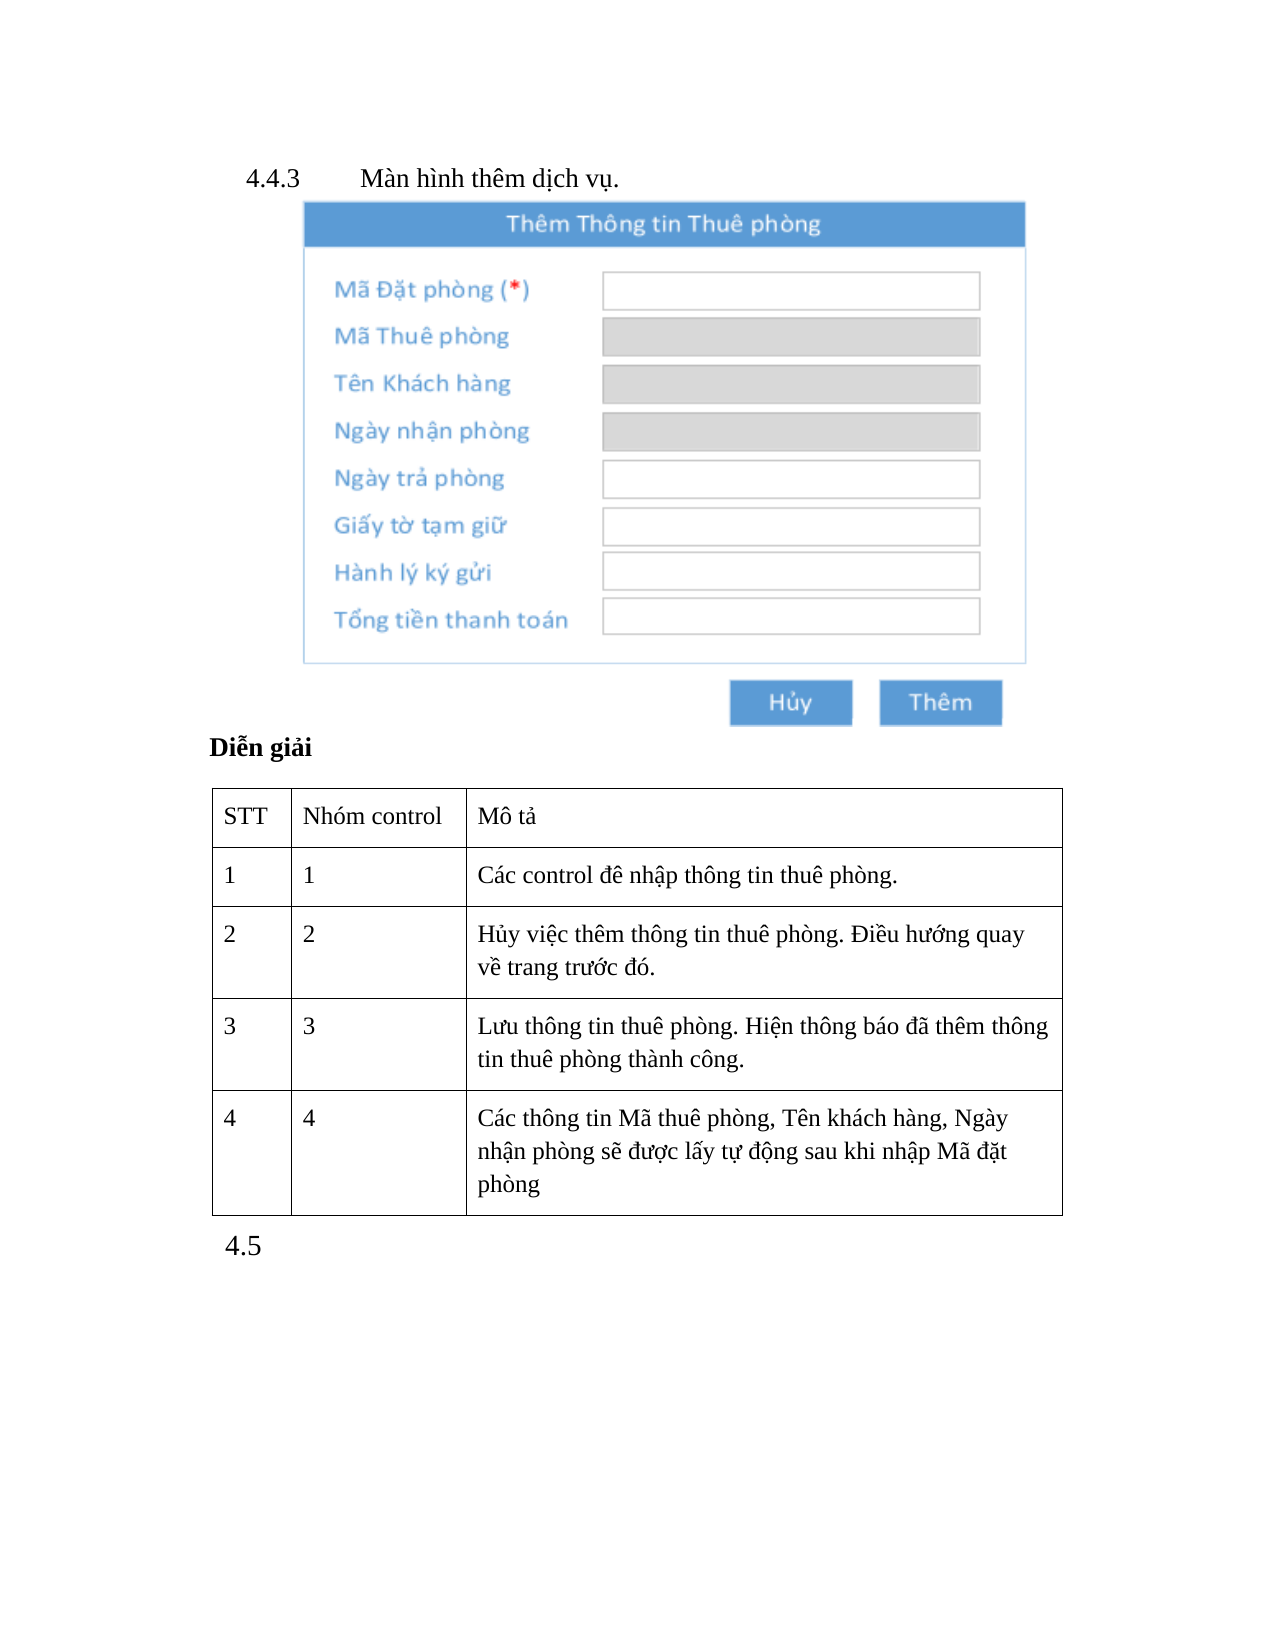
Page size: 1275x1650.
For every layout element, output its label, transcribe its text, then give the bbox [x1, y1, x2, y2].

table_header STT [213, 789, 291, 847]
table_cell 4 [213, 1091, 291, 1215]
table_cell 3 [292, 999, 466, 1090]
table_cell Lưu thông tin thuê phòng. Hiện thông báo đã thêm thông tin thuê phòng thành công. [467, 999, 1062, 1090]
table_cell 2 [292, 907, 466, 998]
table_cell 4 [292, 1091, 466, 1215]
table_header Mô tả [467, 789, 1062, 847]
table_cell 3 [213, 999, 291, 1090]
table_cell 2 [213, 907, 291, 998]
table_cell 1 [213, 848, 291, 906]
table_cell Các thông tin Mã thuê phòng, Tên khách hàng, Ngày nhận phòng sẽ được lấy tự động sau khi nhập Mã đặt phòng [467, 1091, 1062, 1215]
table_cell 1 [292, 848, 466, 906]
list Diễn giải [209, 731, 1125, 762]
table_cell Các control đê nhập thông tin thuê phòng. [467, 848, 1062, 906]
table_header Nhóm control [292, 789, 466, 847]
list Màn hình thêm dịch vụ. [300, 162, 1125, 194]
table_cell Hủy việc thêm thông tin thuê phòng. Điều hướng quay về trang trước đó. [467, 907, 1062, 998]
